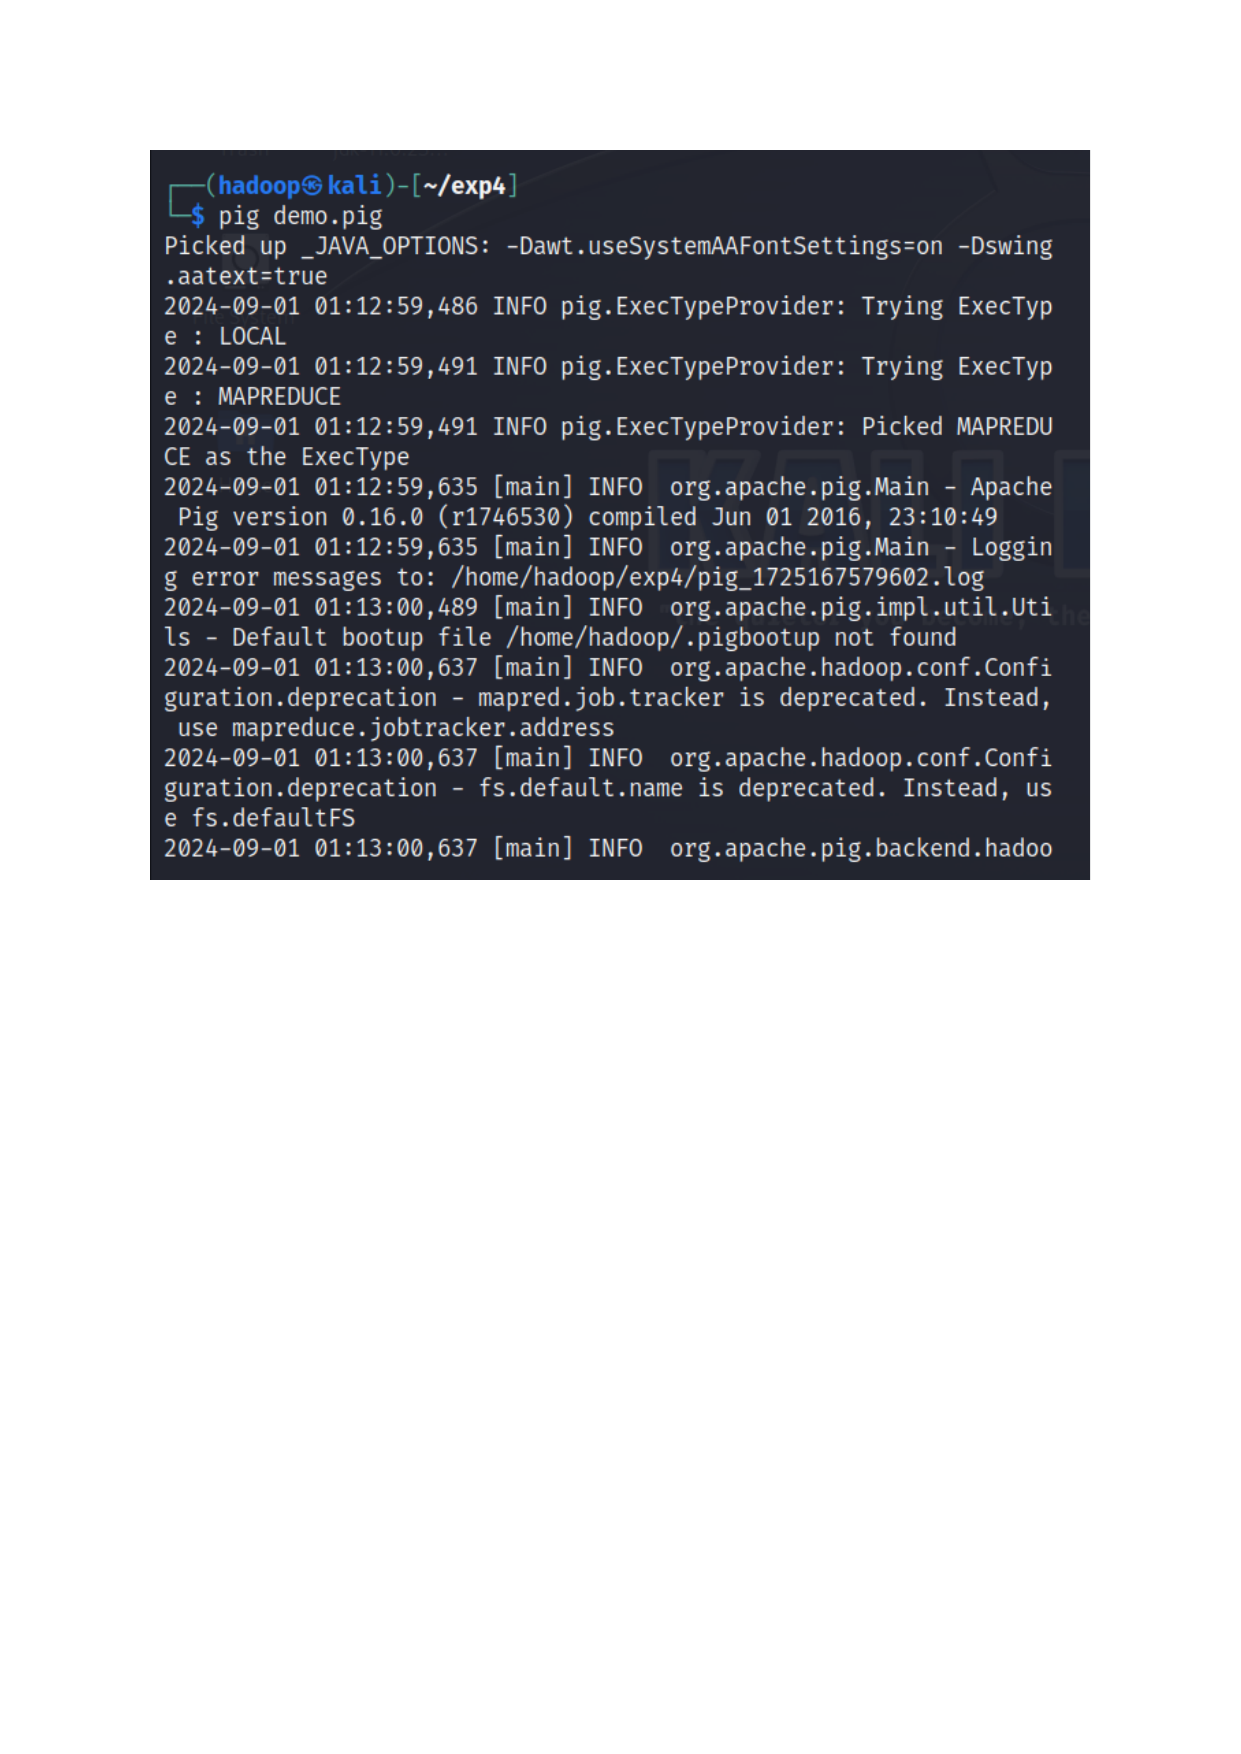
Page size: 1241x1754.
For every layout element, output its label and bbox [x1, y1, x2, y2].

picture [150, 150, 1091, 880]
